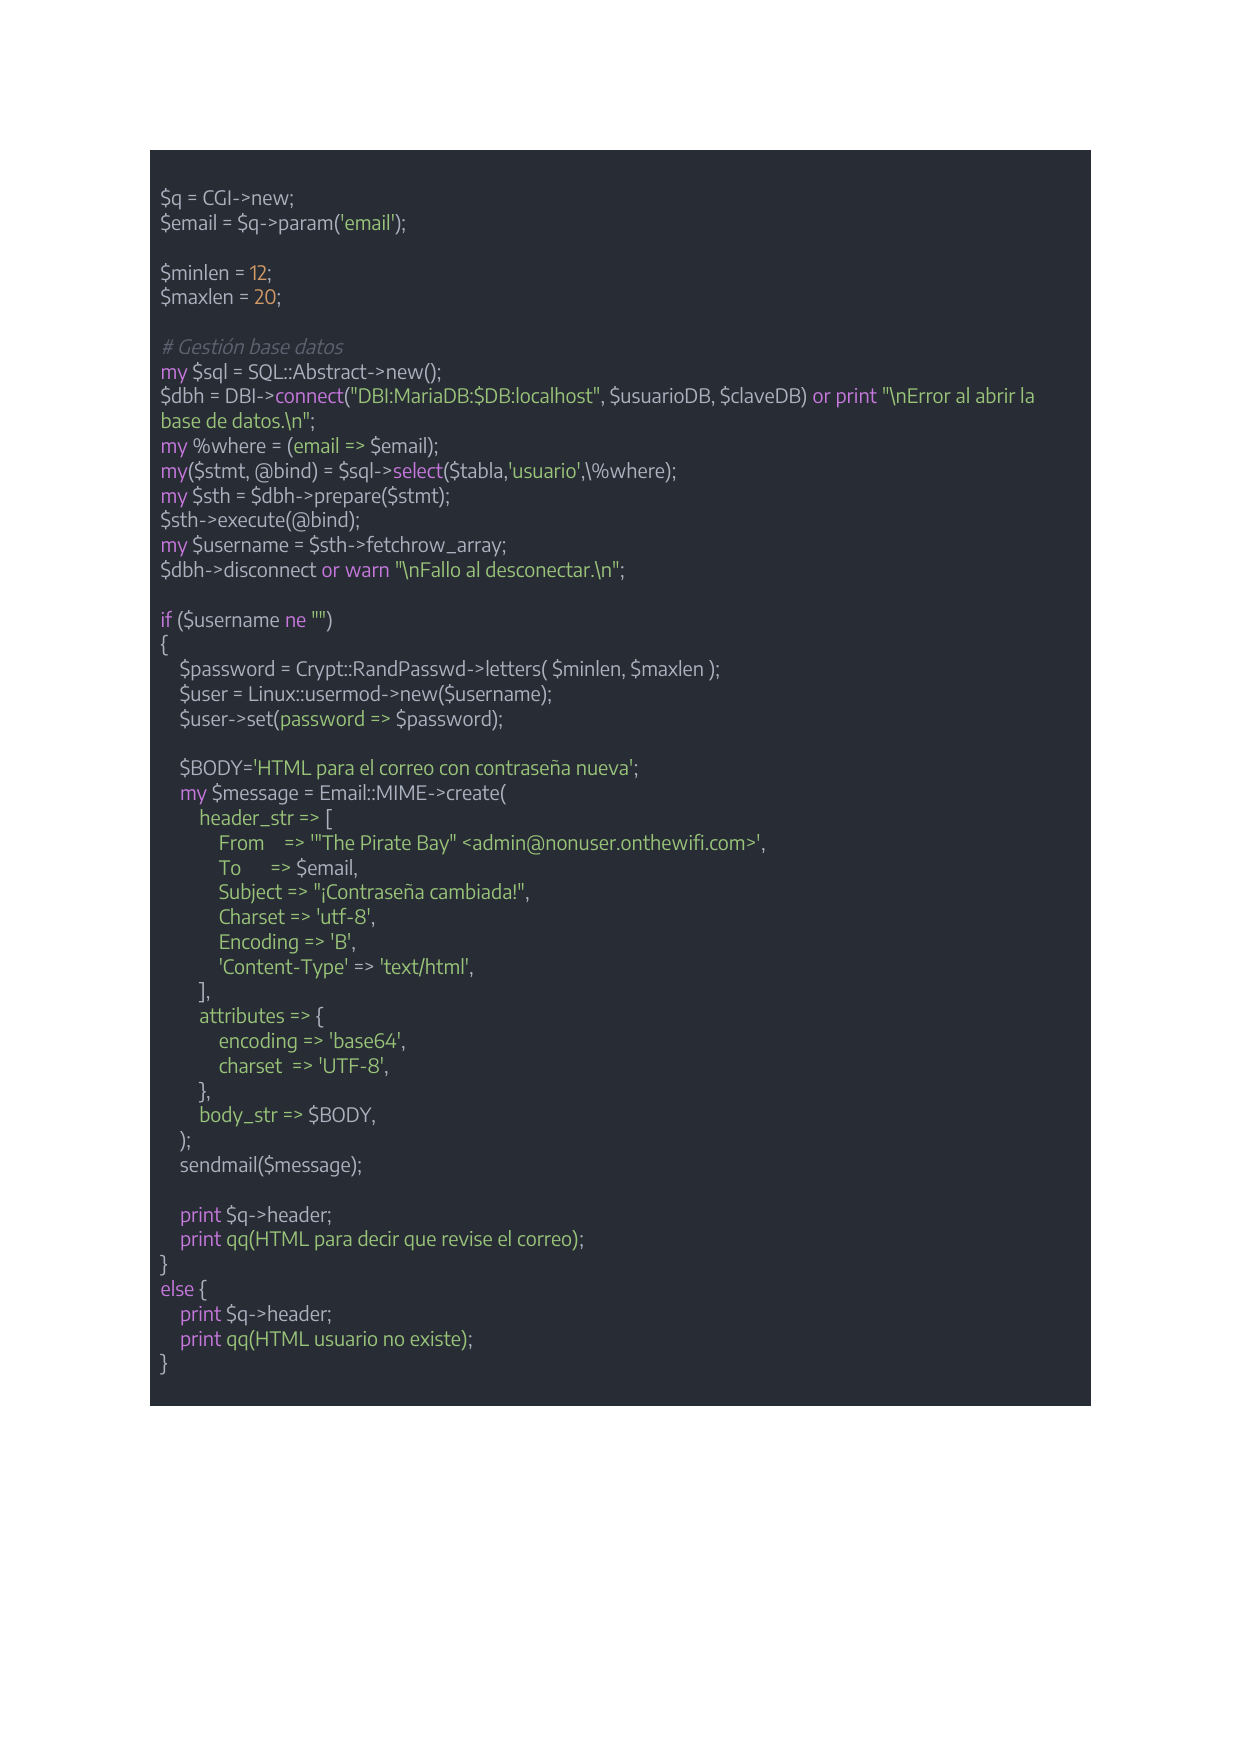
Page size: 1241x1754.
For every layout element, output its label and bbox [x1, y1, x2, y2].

table_header [150, 150, 1091, 1406]
